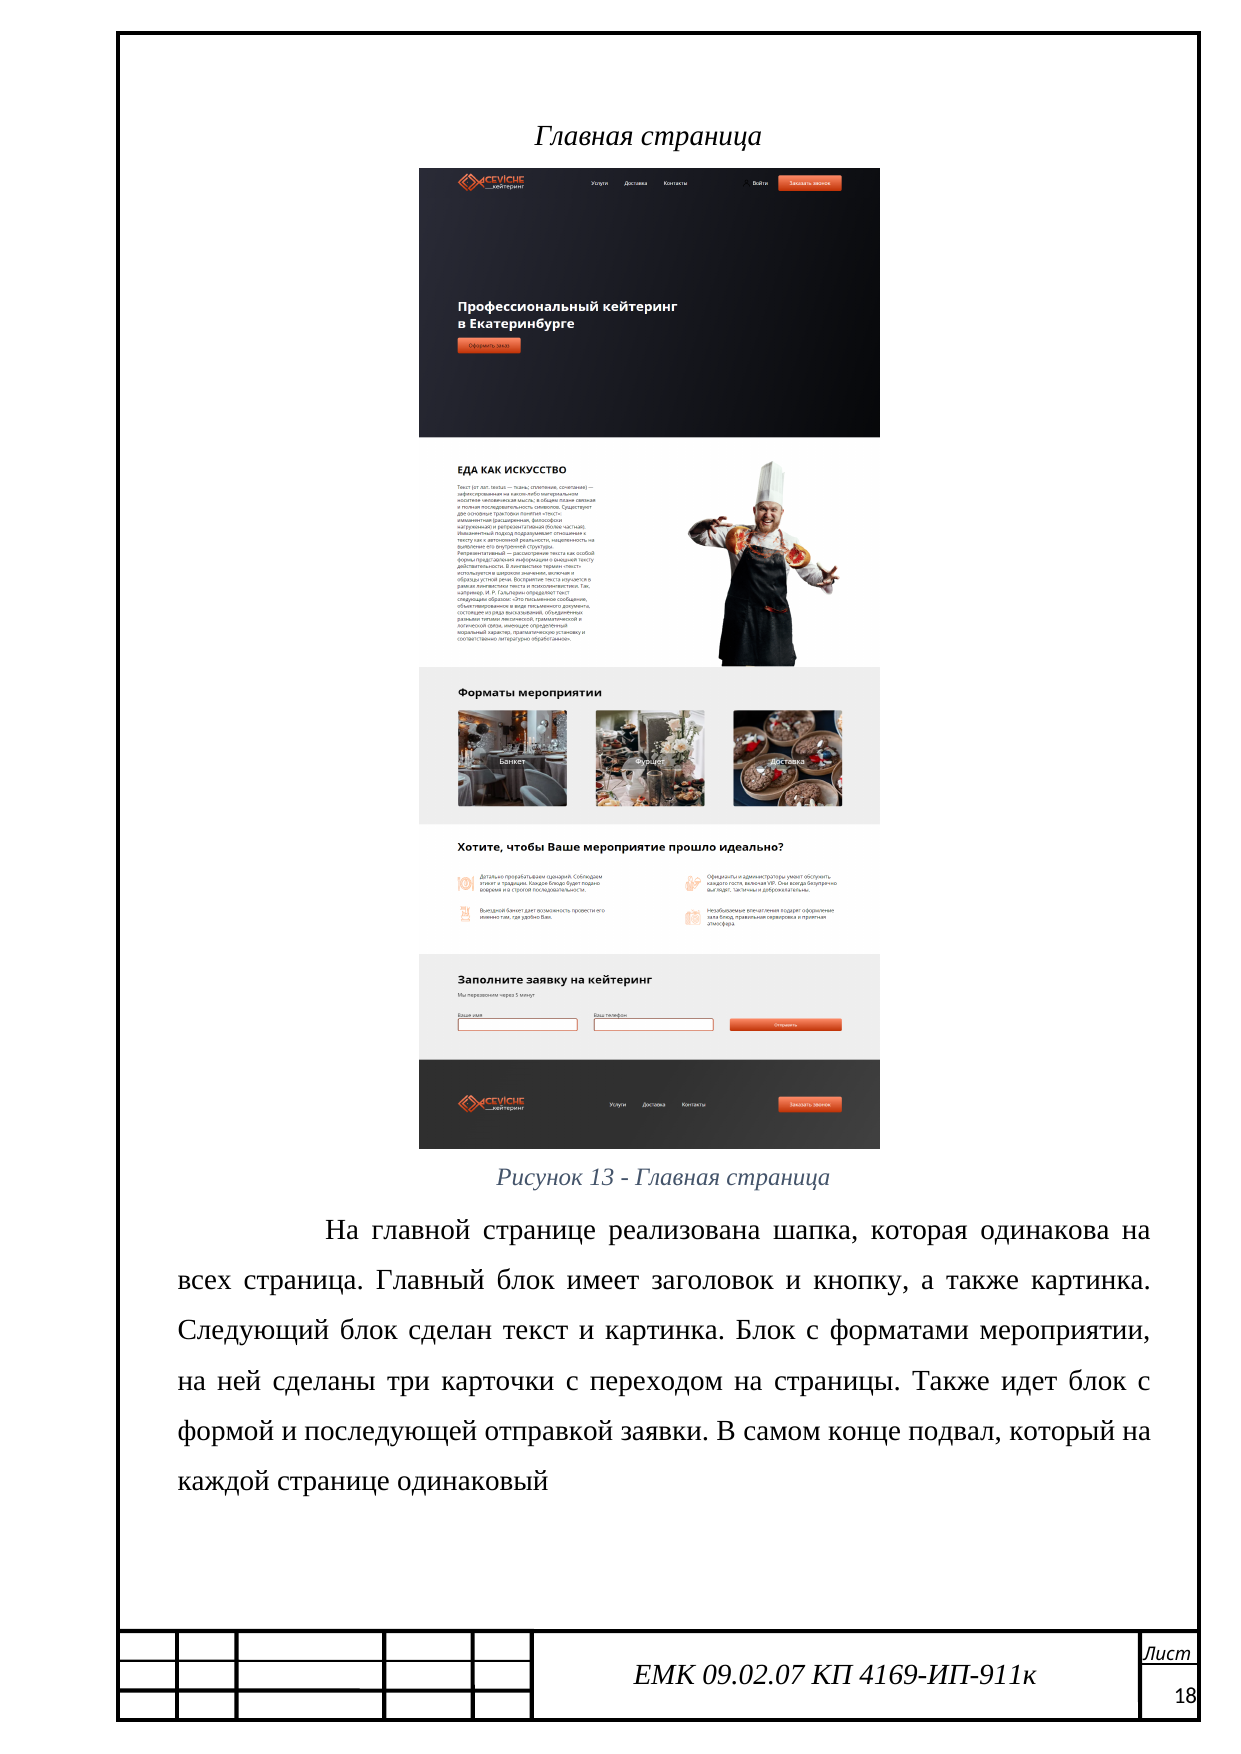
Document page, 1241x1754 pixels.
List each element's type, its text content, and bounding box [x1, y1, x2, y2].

text Рисунок 13 - Главная страница [177, 1162, 1152, 1191]
picture [419, 168, 880, 1149]
list Главная страница [148, 118, 1152, 152]
text На главной странице реализована шапка, которая одинакова на всех страница. Главный блок имеет заголовок и кнопку, а также картинка. Следующий блок сделан текст и картинка. Блок с форматами мероприятии, на ней сделаны три карточки с переходом на страницы. Также идет блок с формой и последующей отправкой заявки. В самом конце подвал, который на каждой странице одинаковый [177, 1212, 1152, 1497]
